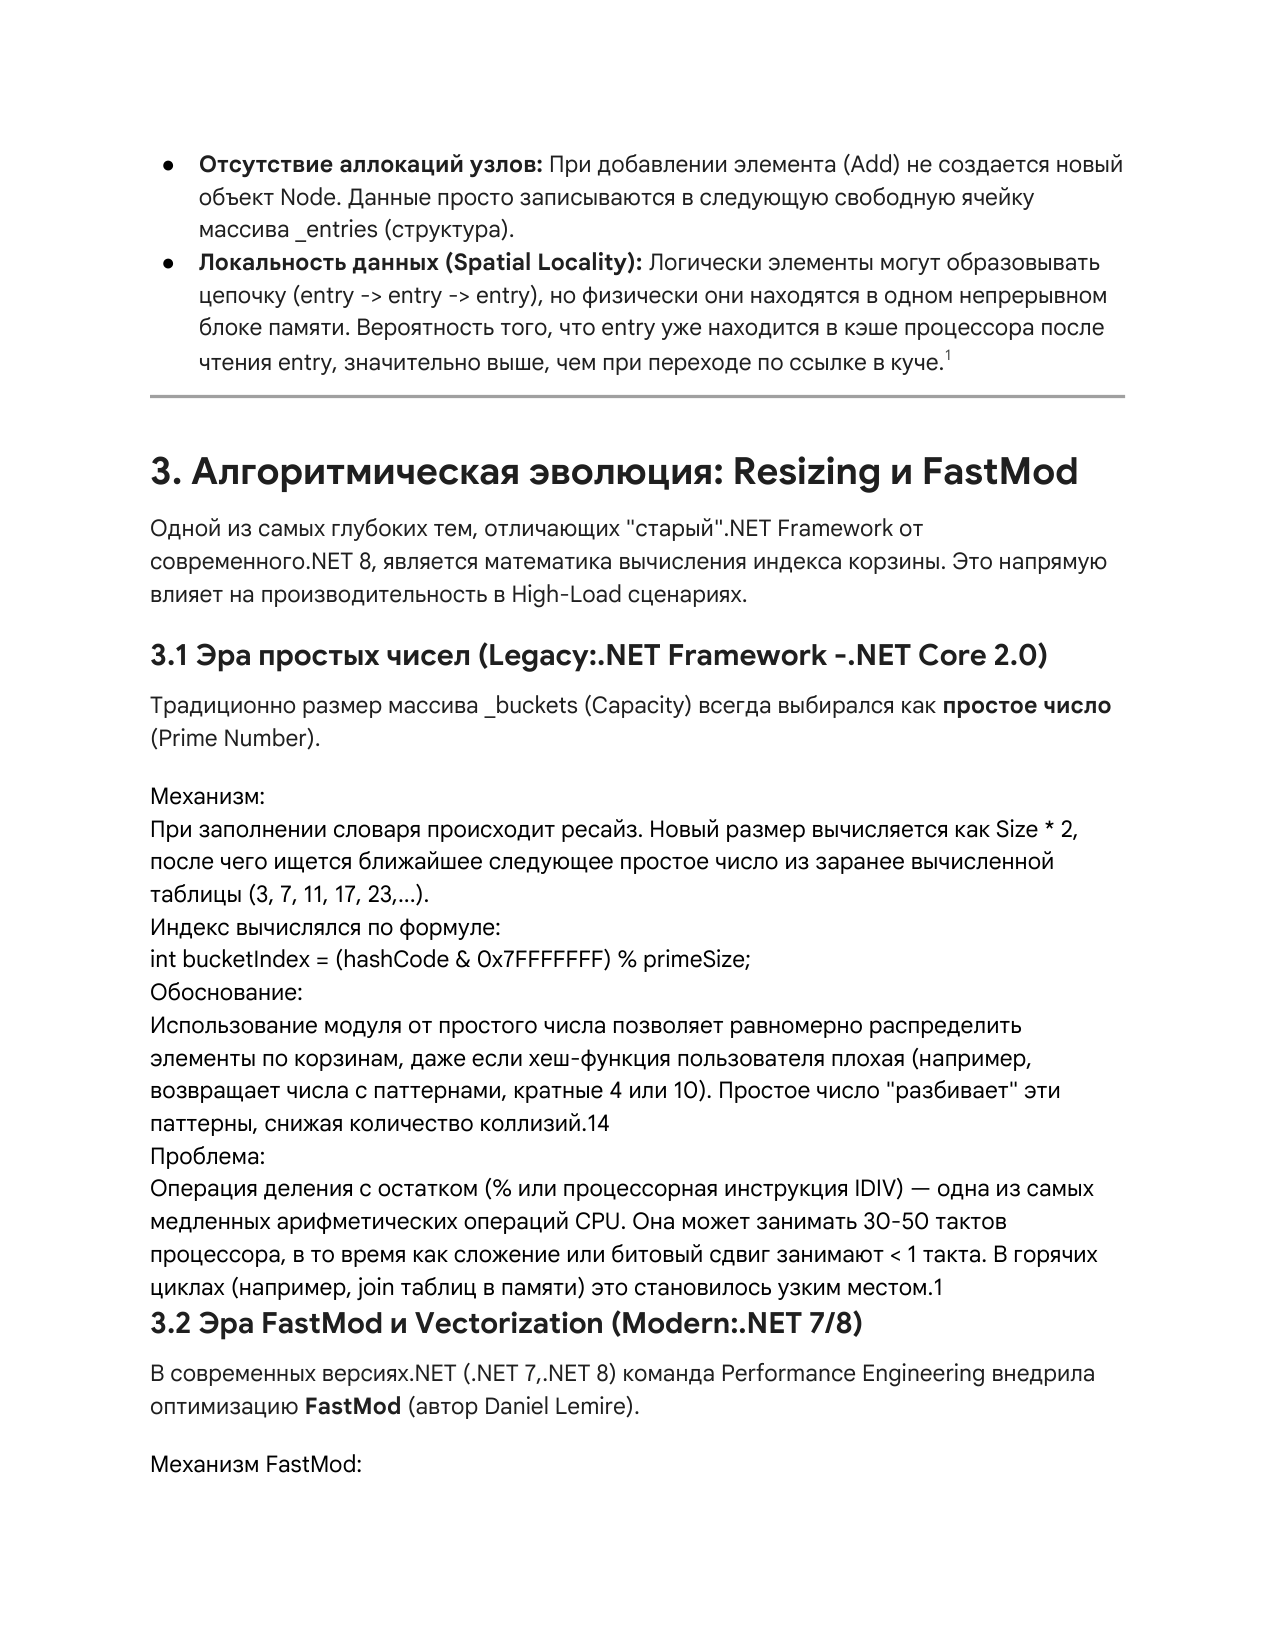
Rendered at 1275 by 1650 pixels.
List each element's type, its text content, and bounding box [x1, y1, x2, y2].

text В современных версиях.NET (.NET 7,.NET 8) команда Performance Engineering внедрила оптимизацию FastMod (автор Daniel Lemire). [150, 1360, 1125, 1421]
text Операция деления с остатком (% или процессорная инструкция IDIV) — одна из самых медленных арифметических операций CPU. Она может занимать 30-50 тактов процессора, в то время как сложение или битовый сдвиг занимают < 1 такта. В горячих циклах (например, join таблиц в памяти) это становилось узким местом.1 [150, 1175, 1125, 1302]
text При заполнении словаря происходит ресайз. Новый размер вычисляется как Size * 2, после чего ищется ближайшее следующее простое число из заранее вычисленной таблицы (3, 7, 11, 17, 23,...). [150, 815, 1125, 909]
subtitle 3. Алгоритмическая эволюция: Resizing и FastMod [150, 399, 1125, 495]
text Механизм: [150, 782, 1125, 811]
text Индекс вычислялся по формуле: [150, 913, 1125, 942]
text int bucketIndex = (hashCode & 0x7FFFFFFF) % primeSize; [150, 946, 1125, 974]
list Отсутствие аллокаций узлов: При добавлении элемента (Add) не создается новый объект Node. Данные просто записываются в следующую свободную ячейку массива _entries (структура). [161, 150, 1125, 244]
text Проблема: [150, 1142, 1125, 1171]
text Одной из самых глубоких тем, отличающих "старый".NET Framework от современного.NET 8, является математика вычисления индекса корзины. Это напрямую влияет на производительность в High-Load сценариях. [150, 514, 1125, 609]
text Механизм FastMod: [150, 1450, 1125, 1479]
subtitle 3.2 Эра FastMod и Vectorization (Modern:.NET 7/8) [150, 1306, 1125, 1342]
subtitle 3.1 Эра простых чисел (Legacy:.NET Framework -.NET Core 2.0) [150, 638, 1125, 674]
text Обоснование: [150, 978, 1125, 1007]
text Традиционно размер массива _buckets (Capacity) всегда выбирался как простое число (Prime Number). [150, 692, 1125, 753]
list Локальность данных (Spatial Locality): Логически элементы могут образовывать цепочку (entry -> entry -> entry), но физически они находятся в одном непрерывном блоке памяти. Вероятность того, что entry уже находится в кэше процессора после чтения entry, значительно выше, чем при переходе по ссылке в куче.1 [161, 248, 1125, 378]
text Использование модуля от простого числа позволяет равномерно распределить элементы по корзинам, даже если хеш-функция пользователя плохая (например, возвращает числа с паттернами, кратные 4 или 10). Простое число "разбивает" эти паттерны, снижая количество коллизий.14 [150, 1011, 1125, 1138]
